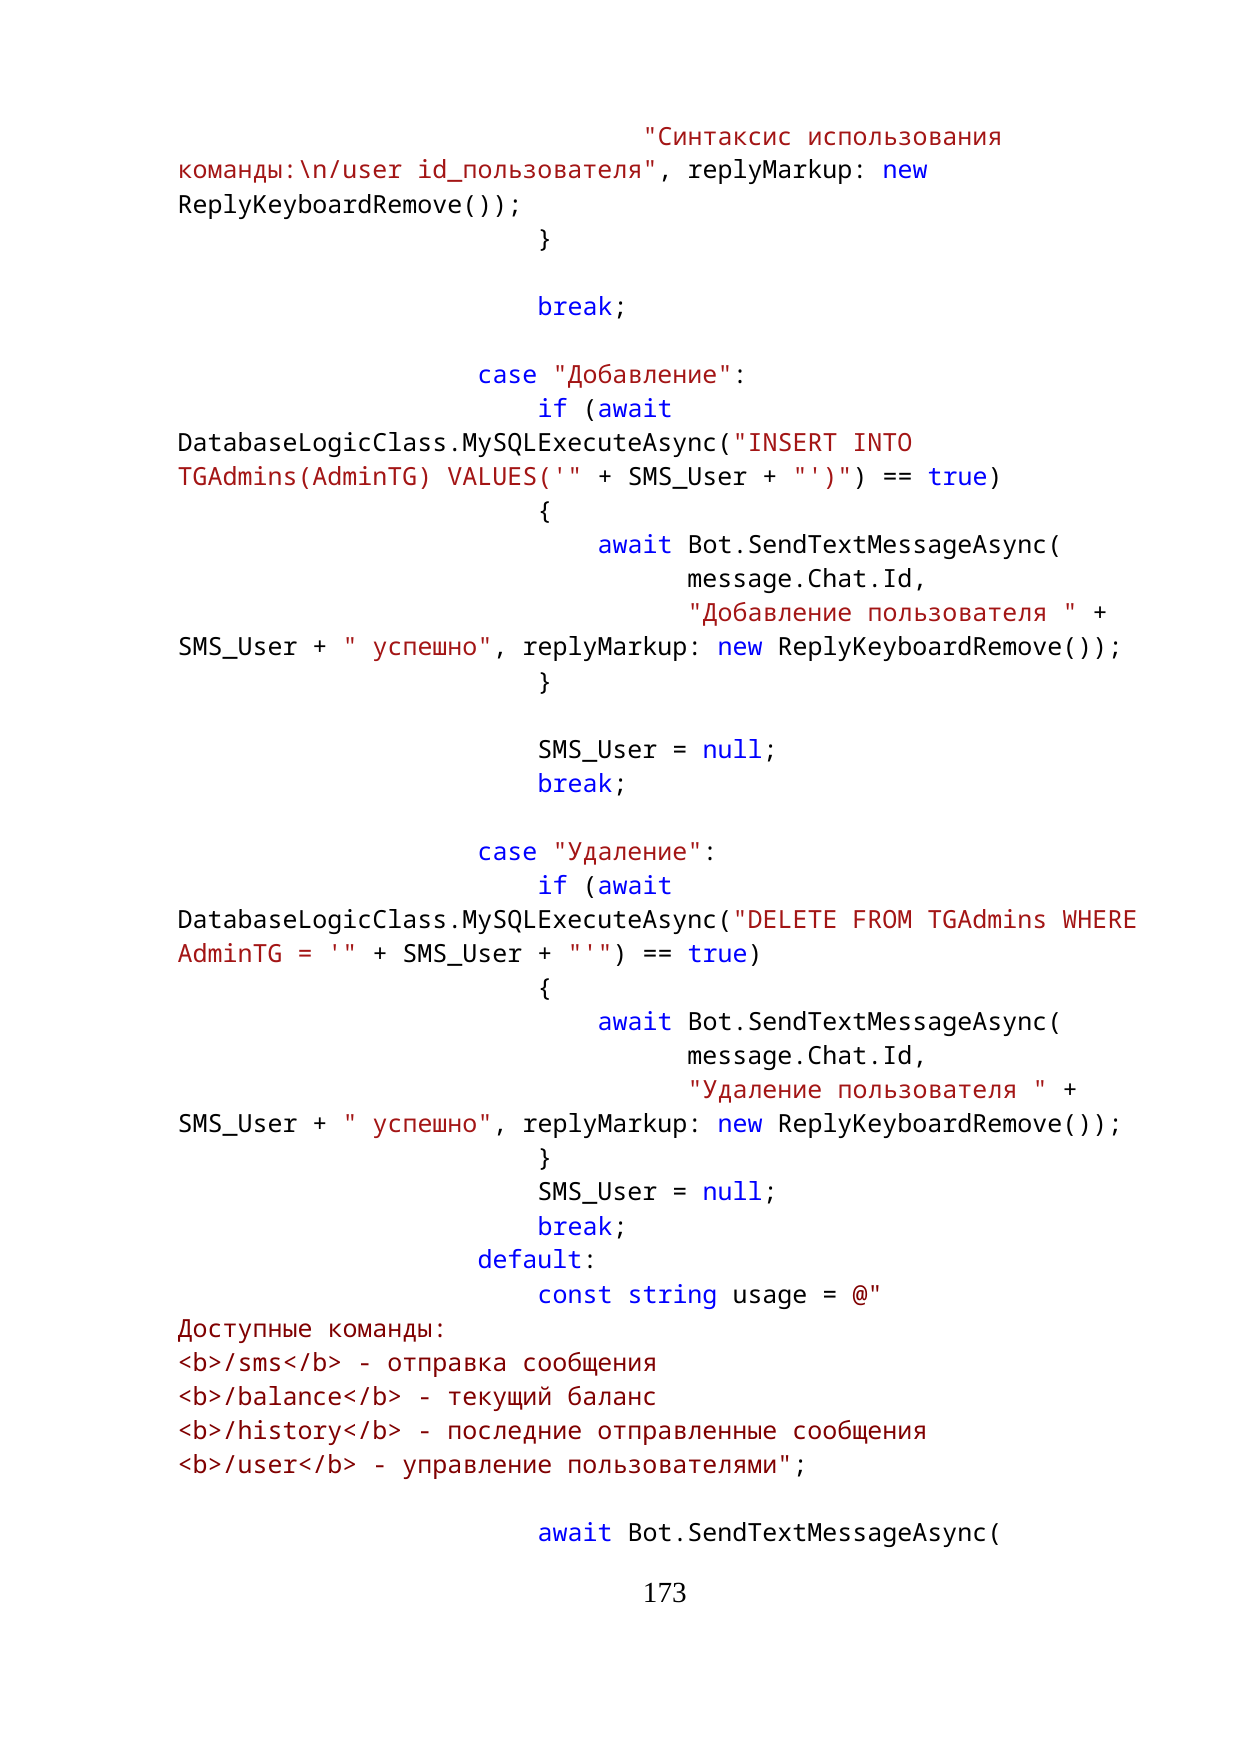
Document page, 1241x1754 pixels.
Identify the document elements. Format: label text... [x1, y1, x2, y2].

text { [177, 493, 1152, 527]
text SMS_User = null; [177, 731, 1152, 765]
text Доступные команды: [177, 1310, 1152, 1344]
text "Удаление пользователя " + SMS_User + " успешно", replyMarkup: new ReplyKeyboardRemove()); [177, 1072, 1152, 1140]
text break; [177, 1208, 1152, 1242]
text await Bot.SendTextMessageAsync( [177, 1515, 1152, 1549]
text <b>/balance</b> - текущий баланс [177, 1378, 1152, 1412]
text case "Удаление": [177, 833, 1152, 867]
text const string usage = @" [177, 1276, 1152, 1310]
text default: [177, 1242, 1152, 1276]
text <b>/sms</b> - отправка сообщения [177, 1344, 1152, 1378]
text case "Добавление": [177, 357, 1152, 391]
text <b>/user</b> - управление пользователями"; [177, 1447, 1152, 1481]
text { [177, 970, 1152, 1004]
text break; [177, 765, 1152, 799]
text if (await DatabaseLogicClass.MySQLExecuteAsync("INSERT INTO TGAdmins(AdminTG) VALUES('" + SMS_User + "')") == true) [177, 391, 1152, 493]
text <b>/history</b> - последние отправленные сообщения [177, 1412, 1152, 1447]
text message.Chat.Id, [177, 1038, 1152, 1072]
text await Bot.SendTextMessageAsync( [177, 1004, 1152, 1038]
text SMS_User = null; [177, 1174, 1152, 1208]
text if (await DatabaseLogicClass.MySQLExecuteAsync("DELETE FROM TGAdmins WHERE AdminTG = '" + SMS_User + "'") == true) [177, 867, 1152, 970]
text break; [177, 288, 1152, 322]
text message.Chat.Id, [177, 561, 1152, 595]
text "Добавление пользователя " + SMS_User + " успешно", replyMarkup: new ReplyKeyboardRemove()); [177, 595, 1152, 663]
text "Синтаксис использования команды:\n/user id_пользователя", replyMarkup: new ReplyKeyboardRemove()); [177, 118, 1152, 220]
text } [177, 220, 1152, 254]
text } [177, 663, 1152, 697]
text await Bot.SendTextMessageAsync( [177, 527, 1152, 561]
text } [177, 1140, 1152, 1174]
